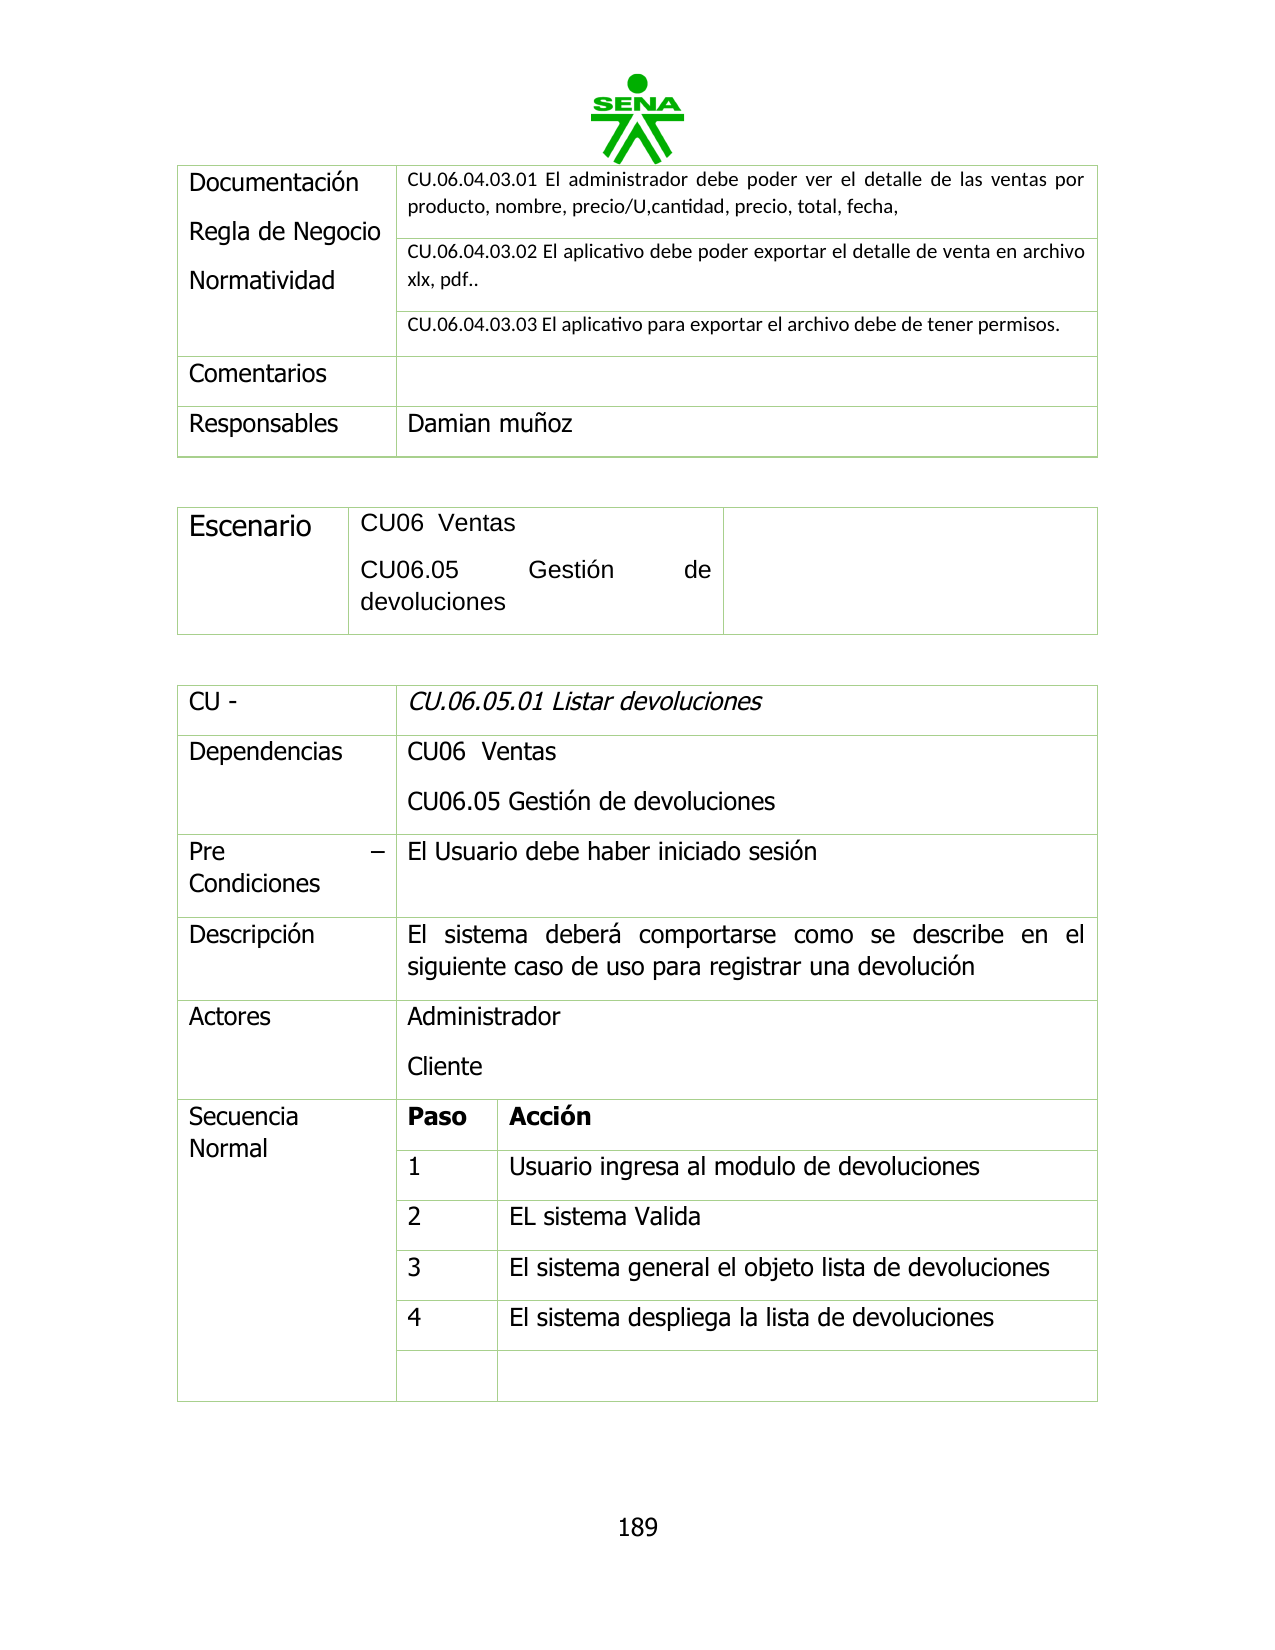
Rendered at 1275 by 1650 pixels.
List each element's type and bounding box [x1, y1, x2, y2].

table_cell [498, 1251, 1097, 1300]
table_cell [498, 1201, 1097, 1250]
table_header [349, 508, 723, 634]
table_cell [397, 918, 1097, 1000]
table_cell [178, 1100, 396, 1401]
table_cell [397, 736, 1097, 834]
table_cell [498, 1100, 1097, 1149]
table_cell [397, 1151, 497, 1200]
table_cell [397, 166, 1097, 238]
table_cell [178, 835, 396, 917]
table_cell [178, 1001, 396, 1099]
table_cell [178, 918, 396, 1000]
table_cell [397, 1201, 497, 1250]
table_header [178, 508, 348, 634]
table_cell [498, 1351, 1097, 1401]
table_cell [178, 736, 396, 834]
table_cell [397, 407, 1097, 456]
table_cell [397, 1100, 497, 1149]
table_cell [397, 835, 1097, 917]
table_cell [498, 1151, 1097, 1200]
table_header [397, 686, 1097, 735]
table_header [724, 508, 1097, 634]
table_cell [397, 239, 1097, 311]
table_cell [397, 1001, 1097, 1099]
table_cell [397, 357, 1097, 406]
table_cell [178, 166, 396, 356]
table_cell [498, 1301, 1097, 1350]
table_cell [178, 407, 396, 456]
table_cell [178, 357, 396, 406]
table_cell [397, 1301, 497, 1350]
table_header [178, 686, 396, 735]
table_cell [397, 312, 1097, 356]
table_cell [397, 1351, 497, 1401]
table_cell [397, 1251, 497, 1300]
picture [591, 73, 685, 165]
